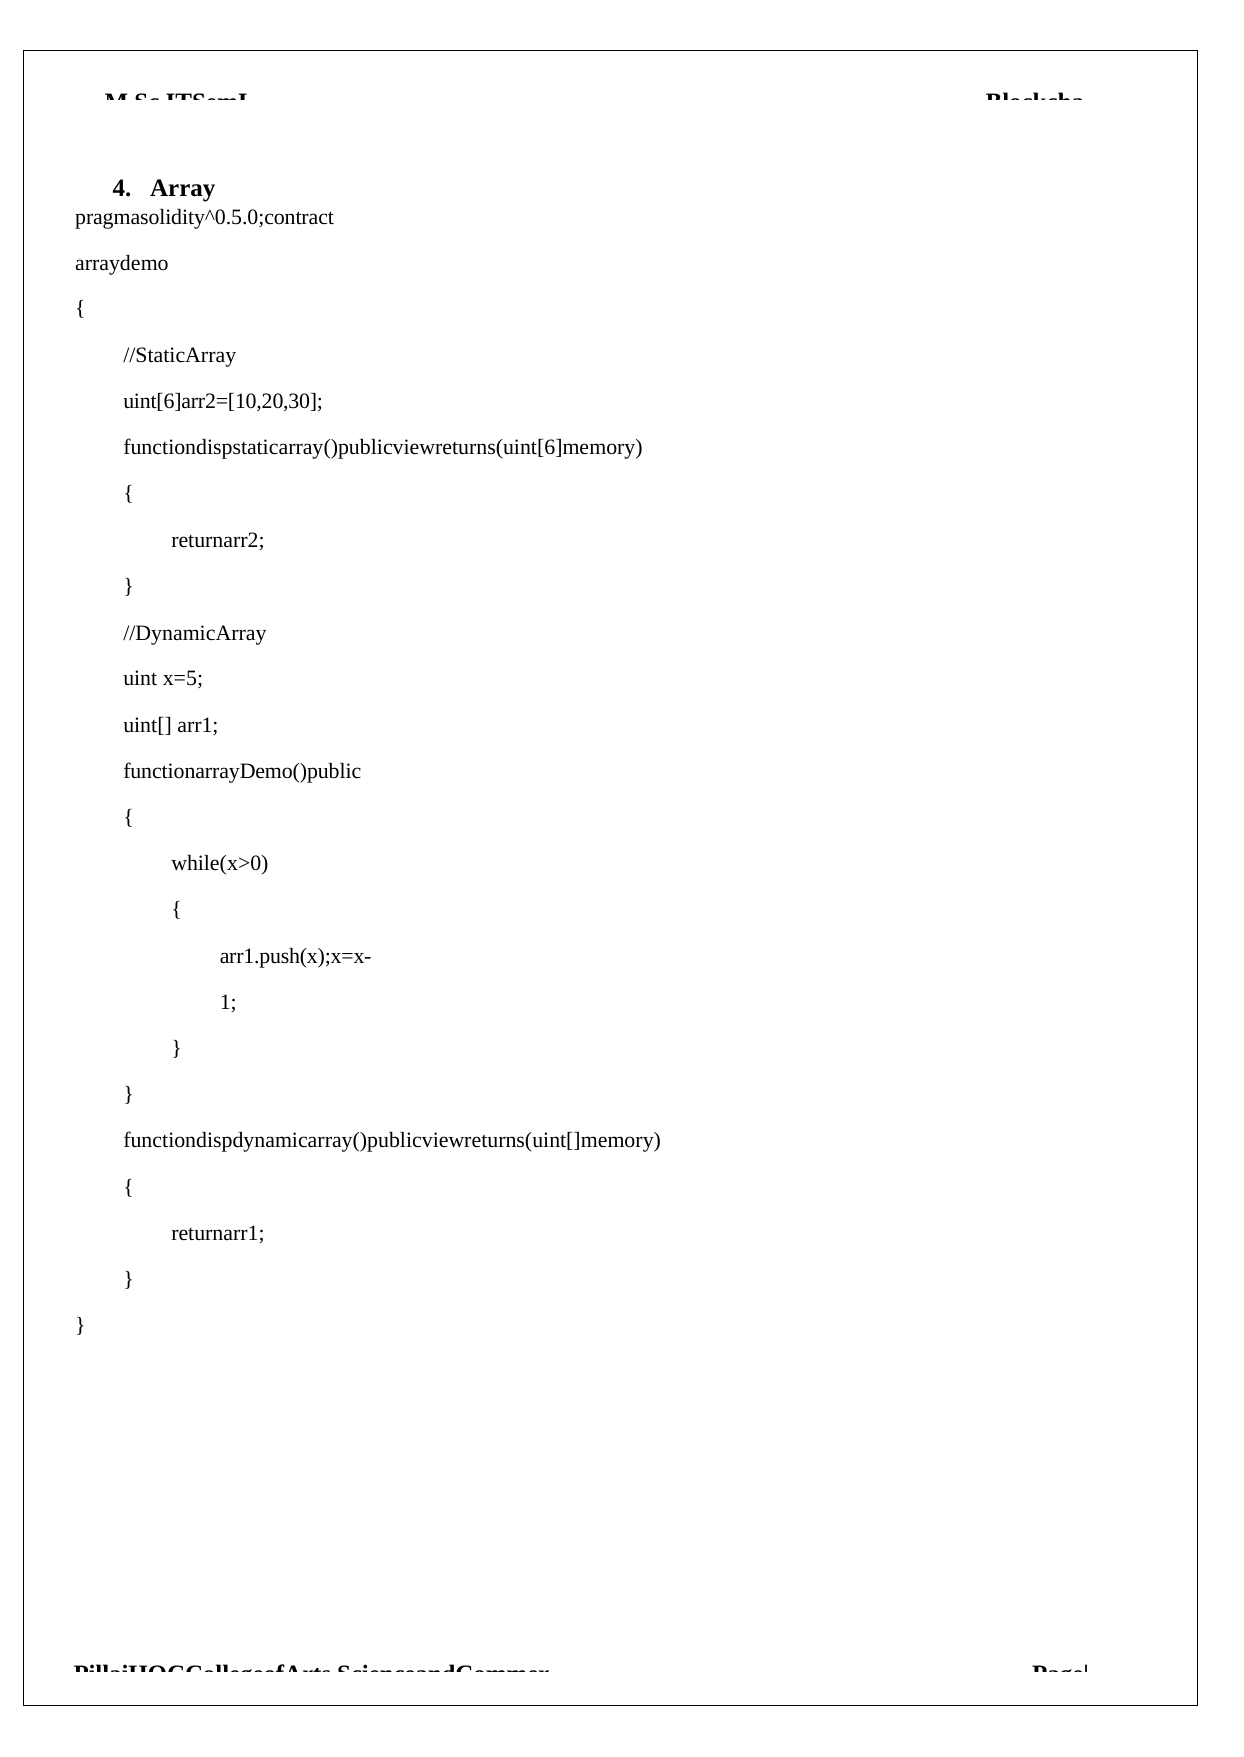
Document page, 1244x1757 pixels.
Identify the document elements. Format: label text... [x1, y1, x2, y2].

text } [171, 1035, 1197, 1060]
text returnarr1; [171, 1220, 1197, 1246]
text functiondispstaticarray()publicviewreturns(uint[6]memory) [123, 434, 1197, 459]
text { [75, 295, 1197, 320]
text pragmasolidity^0.5.0;contract arraydemo [75, 204, 336, 275]
text { [123, 804, 1197, 829]
text returnarr2; [171, 527, 1197, 552]
text { [171, 896, 1197, 921]
text functiondispdynamicarray()publicviewreturns(uint[]memory) [123, 1127, 1197, 1152]
text } [123, 573, 1197, 598]
text } [75, 1312, 1197, 1338]
text uint[] arr1; functionarrayDemo()public [123, 712, 363, 783]
subtitle Array [112, 173, 1197, 202]
text arr1.push(x);x=x- 1; [219, 943, 373, 1014]
text while(x>0) [171, 850, 1197, 875]
text } [123, 1266, 1197, 1292]
text //StaticArray uint[6]arr2=[10,20,30]; [123, 342, 325, 413]
text } [123, 1081, 1197, 1106]
text { [123, 480, 1197, 506]
text //DynamicArray uint x=5; [123, 619, 268, 691]
text { [123, 1174, 1197, 1199]
